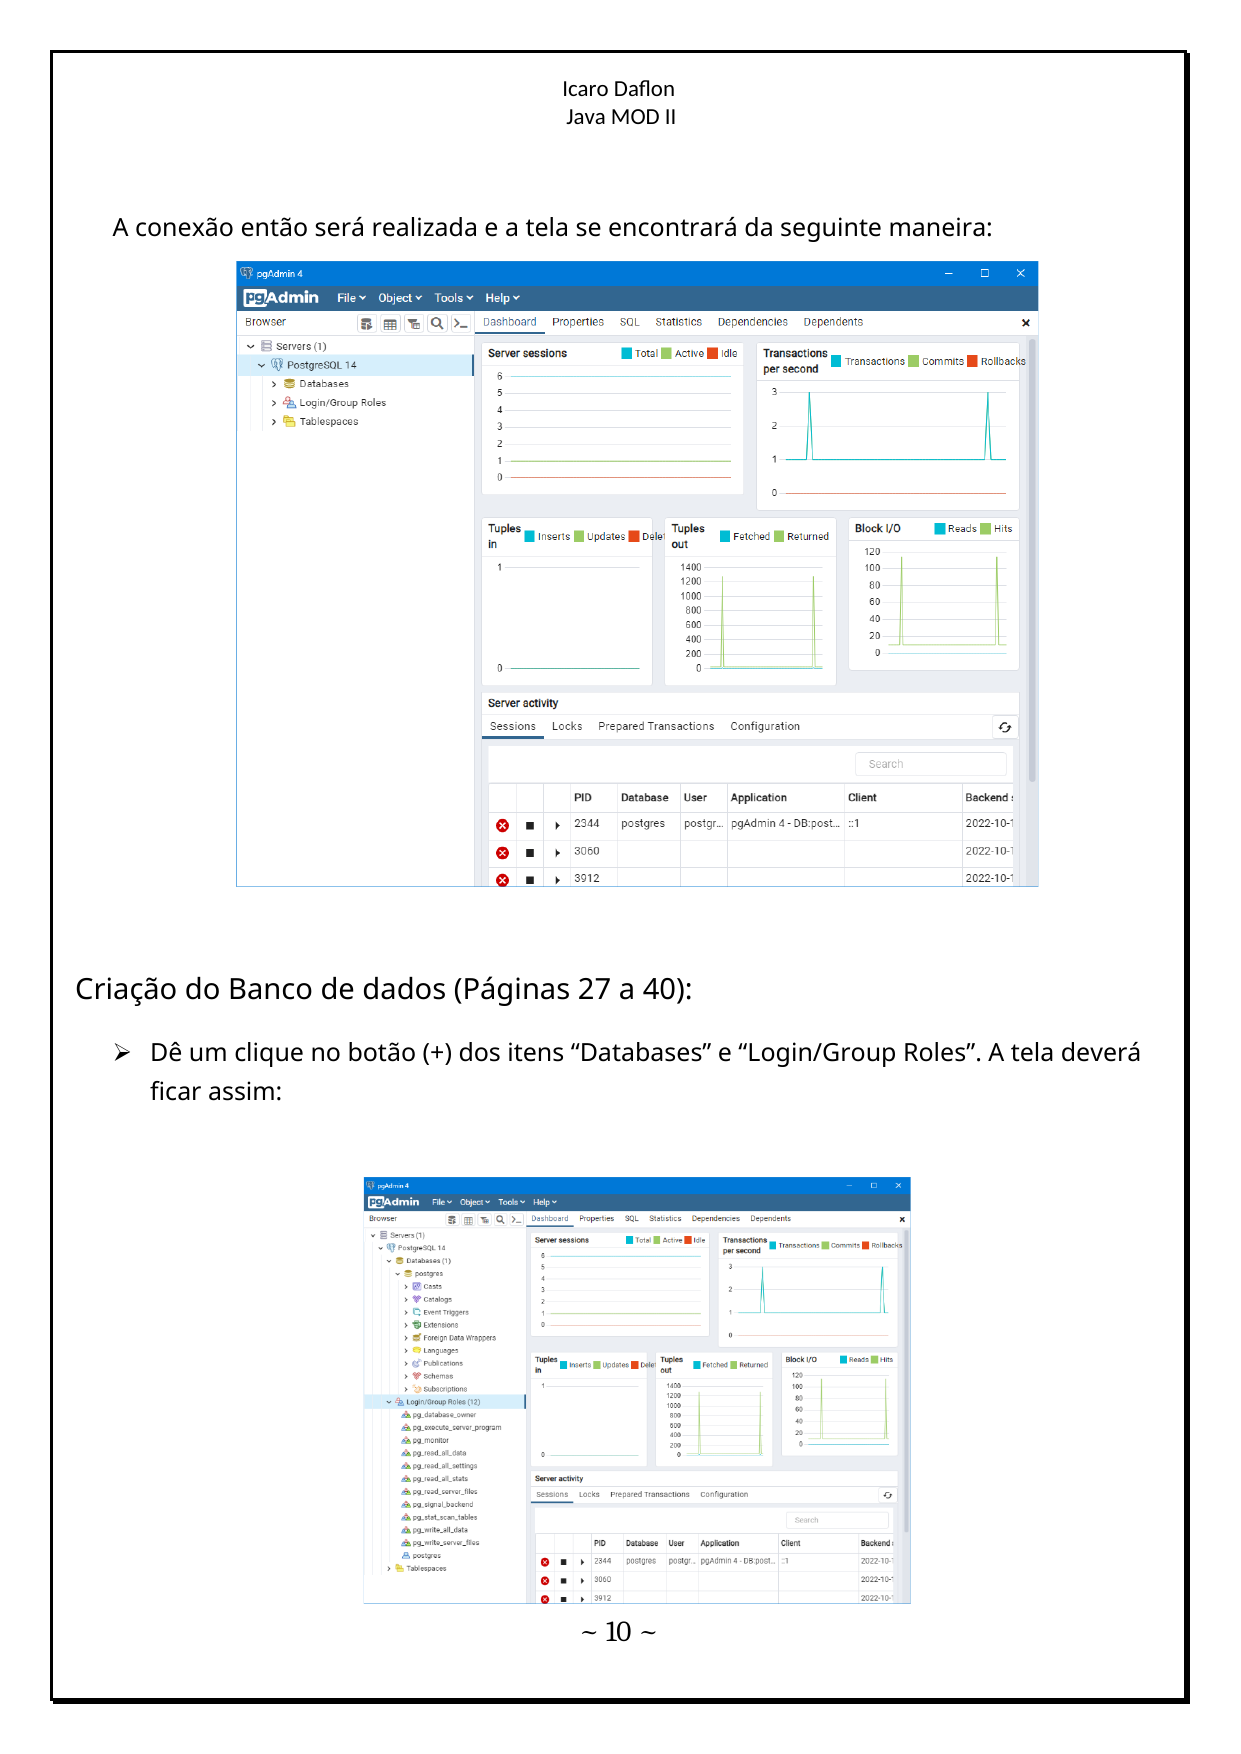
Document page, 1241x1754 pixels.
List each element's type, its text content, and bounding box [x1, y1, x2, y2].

picture [363, 1177, 911, 1604]
text Dê um clique no botão (+) dos itens “Databases” e “Login/Group Roles”. A tela deverá ficar assim: [112, 1035, 1162, 1108]
list A conexão então será realizada e a tela se encontrará da seguinte maneira: [112, 209, 1162, 243]
picture [236, 261, 1039, 887]
text Criação do Banco de dados (Páginas 27 a 40): [75, 968, 1162, 1008]
